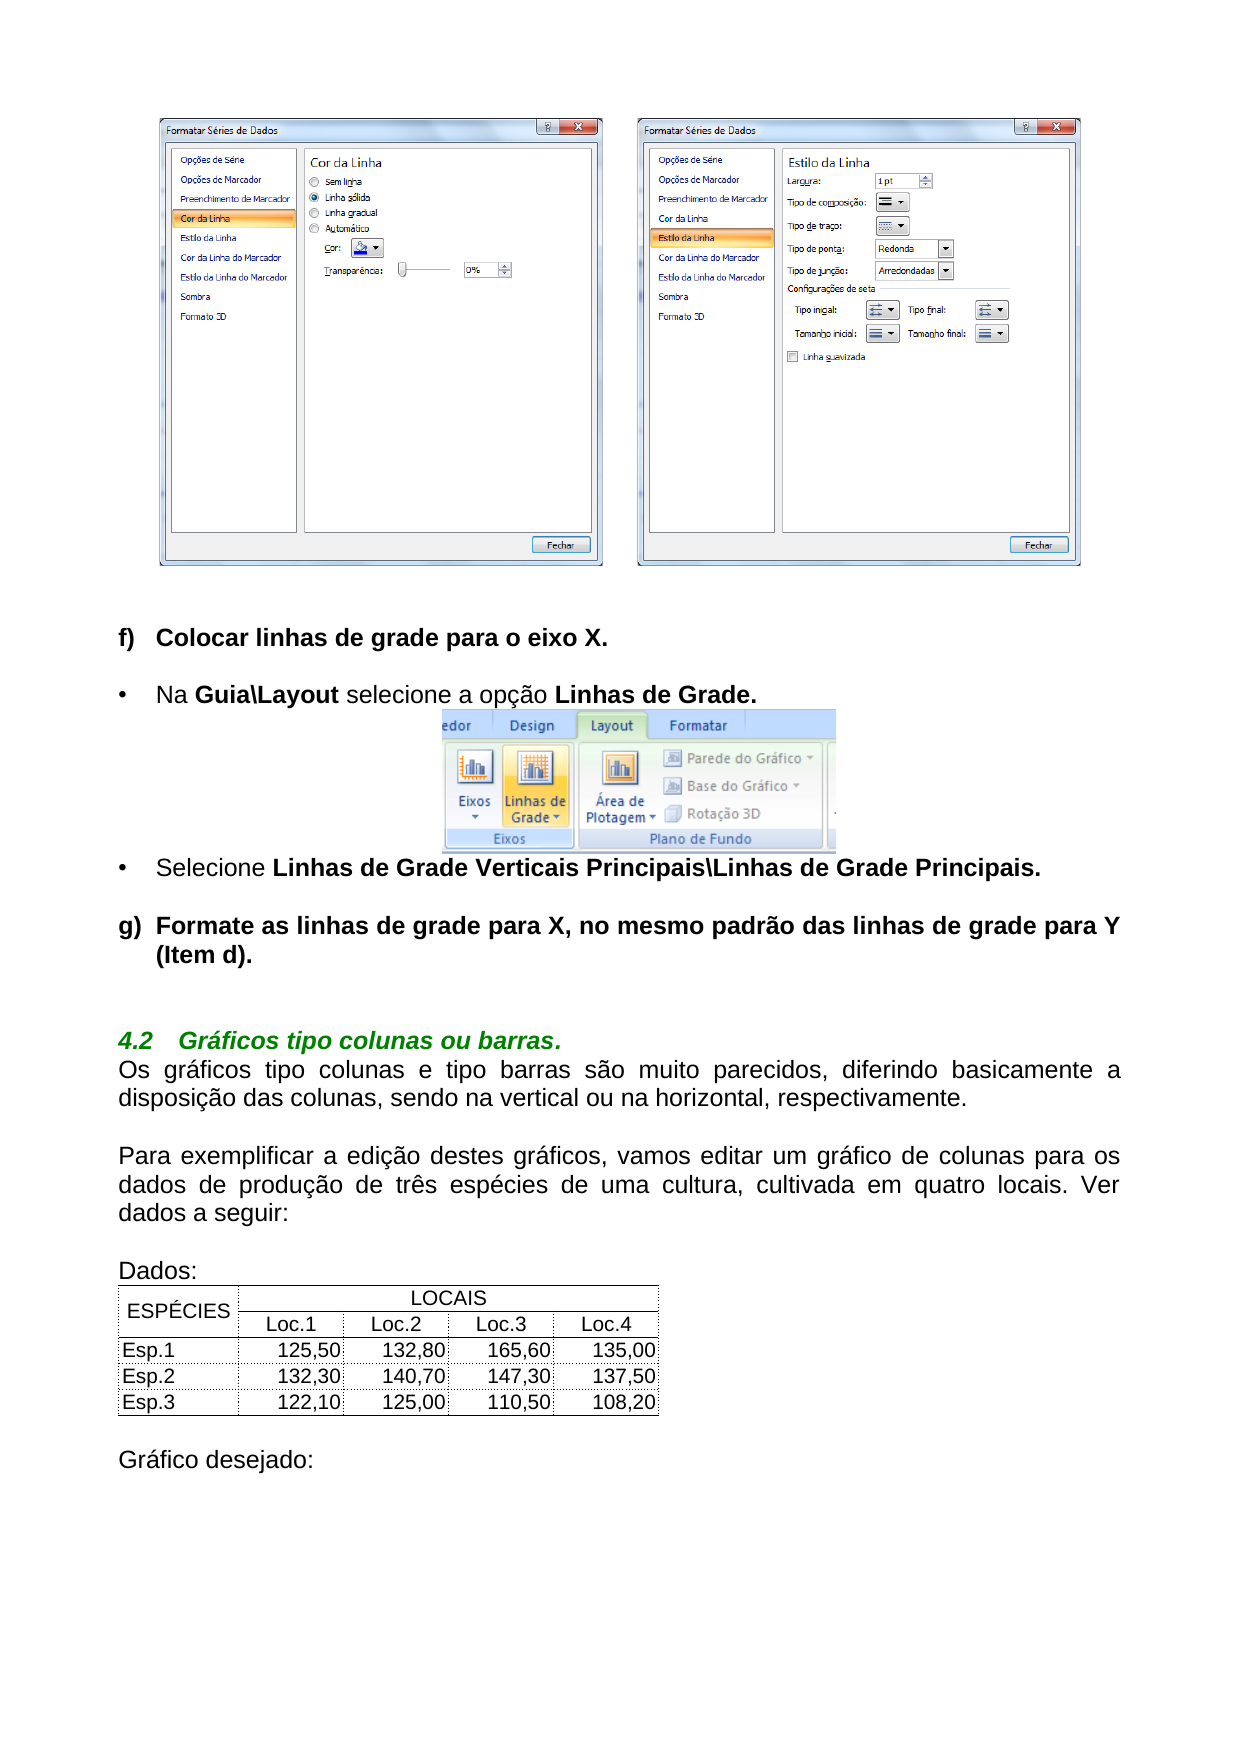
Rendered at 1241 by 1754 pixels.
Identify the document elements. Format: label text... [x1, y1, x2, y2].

picture [159, 118, 603, 566]
table_cell 110,50 [449, 1389, 554, 1415]
table_cell Loc.1 [239, 1312, 344, 1337]
text Gráfico desejado: [118, 1445, 1122, 1473]
subtitle Gráficos tipo colunas ou barras. [118, 1026, 1122, 1055]
table_cell 125,50 [239, 1338, 344, 1363]
table_cell 135,00 [554, 1338, 659, 1363]
list Selecione Linhas de Grade Verticais Principais\Linhas de Grade Principais. [118, 853, 1122, 882]
table_cell 165,60 [449, 1338, 554, 1363]
table_cell 147,30 [449, 1363, 554, 1389]
table_cell 125,00 [344, 1389, 448, 1415]
table_cell 132,80 [344, 1338, 448, 1363]
picture [637, 118, 1081, 566]
text Para exemplificar a edição destes gráficos, vamos editar um gráfico de colunas para os dados de produção de três espécies de uma cultura, cultivada em quatro locais. Ver dados a seguir: [118, 1141, 1122, 1227]
table_cell 132,30 [239, 1363, 344, 1389]
picture [441, 709, 837, 854]
table_cell Esp.3 [119, 1389, 238, 1415]
table_cell 122,10 [239, 1389, 344, 1415]
text Os gráficos tipo colunas e tipo barras são muito parecidos, diferindo basicamente a disposição das colunas, sendo na vertical ou na horizontal, respectivamente. [118, 1055, 1122, 1112]
table_cell 108,20 [554, 1389, 659, 1415]
table_cell Loc.3 [449, 1312, 554, 1337]
table_cell 140,70 [344, 1363, 448, 1389]
table_header ESPÉCIES [119, 1286, 238, 1337]
table_cell Loc.2 [344, 1312, 448, 1337]
list Formate as linhas de grade para X, no mesmo padrão das linhas de grade para Y (Item d). [118, 911, 1122, 968]
table_cell Esp.2 [119, 1363, 238, 1389]
table_header LOCAIS [239, 1286, 659, 1311]
table_cell Loc.4 [554, 1311, 659, 1337]
table_cell Esp.1 [119, 1338, 238, 1363]
table_cell 137,50 [554, 1363, 659, 1389]
list Colocar linhas de grade para o eixo X. [118, 623, 1122, 651]
list Na Guia\Layout selecione a opção Linhas de Grade. [118, 680, 1122, 709]
text Dados: [118, 1256, 1122, 1285]
